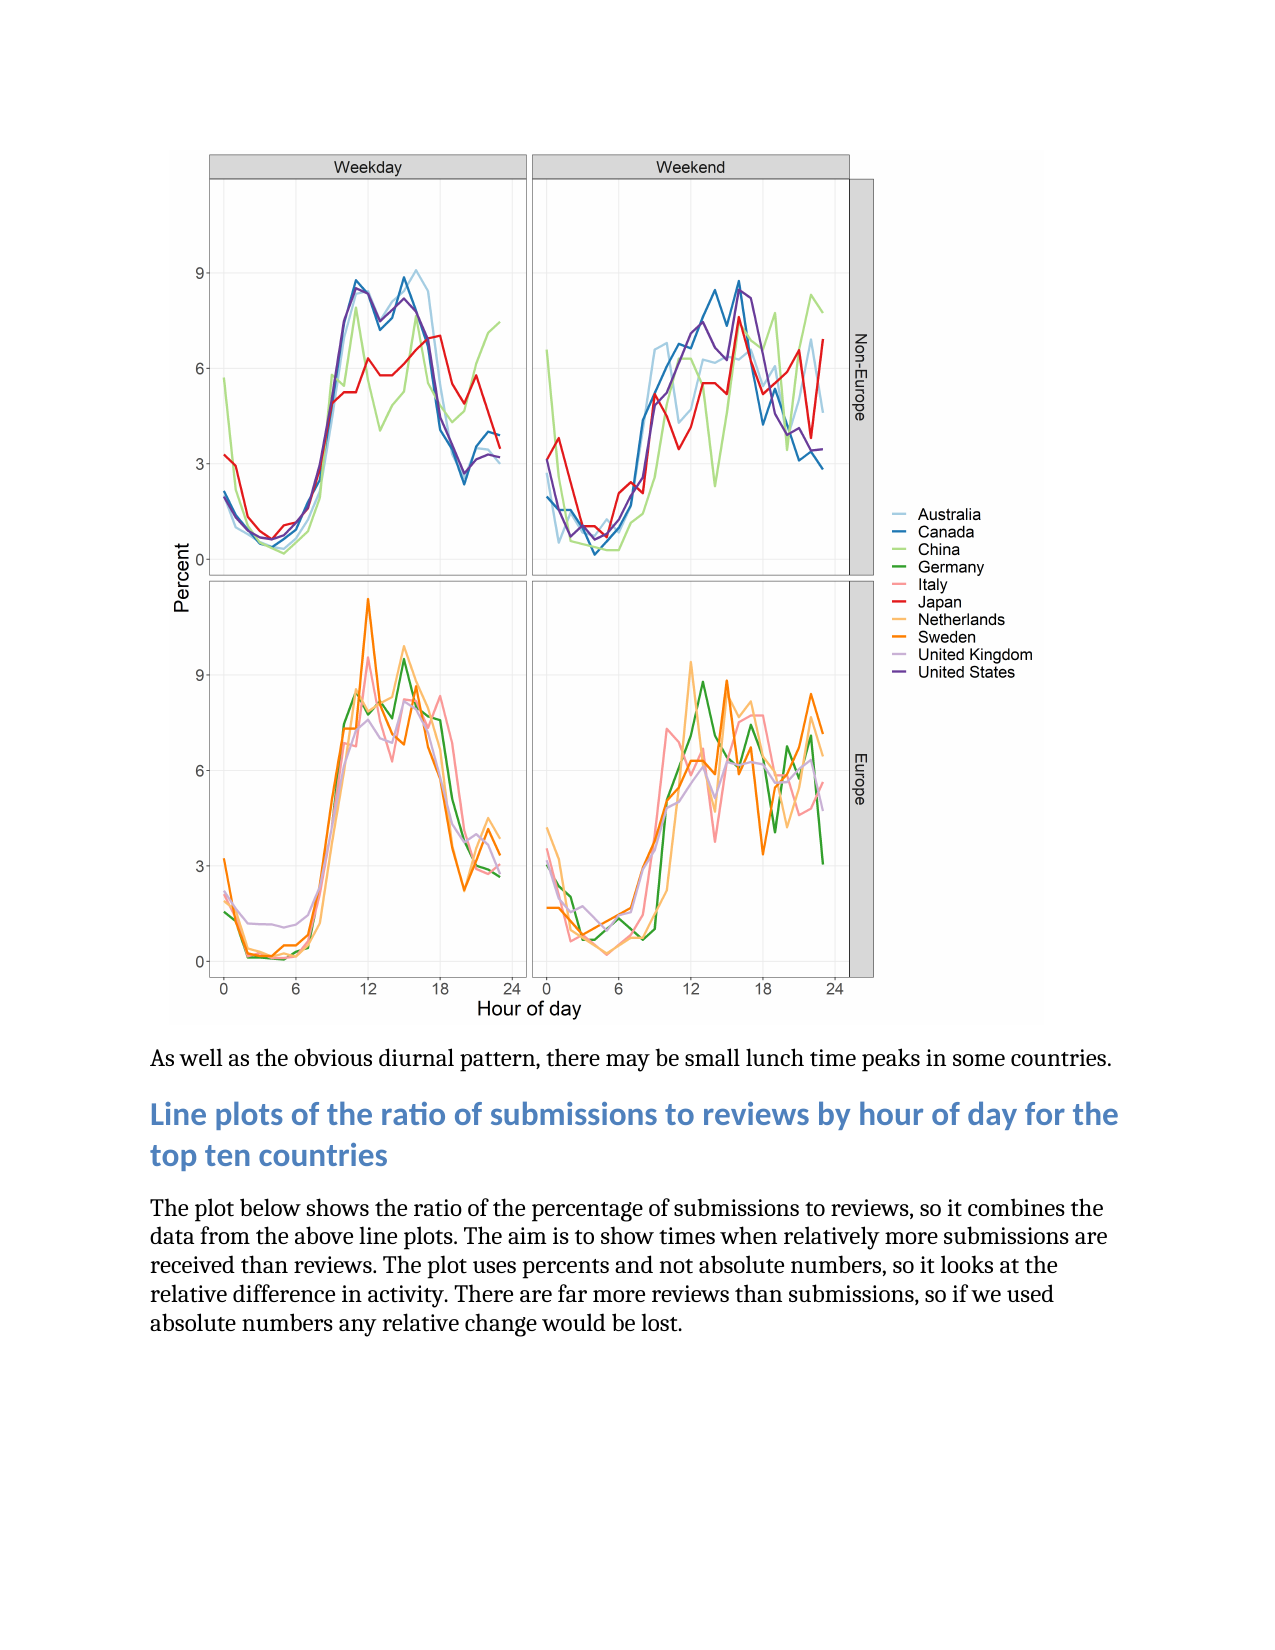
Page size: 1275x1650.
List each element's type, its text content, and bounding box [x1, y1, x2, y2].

picture [168, 150, 1044, 1025]
text As well as the obvious diurnal pattern, there may be small lunch time peaks in some countries. [150, 1044, 1125, 1072]
subtitle Line plots of the ratio of submissions to reviews by hour of day for the top ten countries [150, 1093, 1125, 1175]
text The plot below shows the ratio of the percentage of submissions to reviews, so it combines the data from the above line plots. The aim is to show times when relatively more submissions are received than reviews. The plot uses percents and not absolute numbers, so it looks at the relative difference in activity. There are far more reviews than submissions, so if we used absolute numbers any relative change would be lost. [150, 1193, 1125, 1337]
